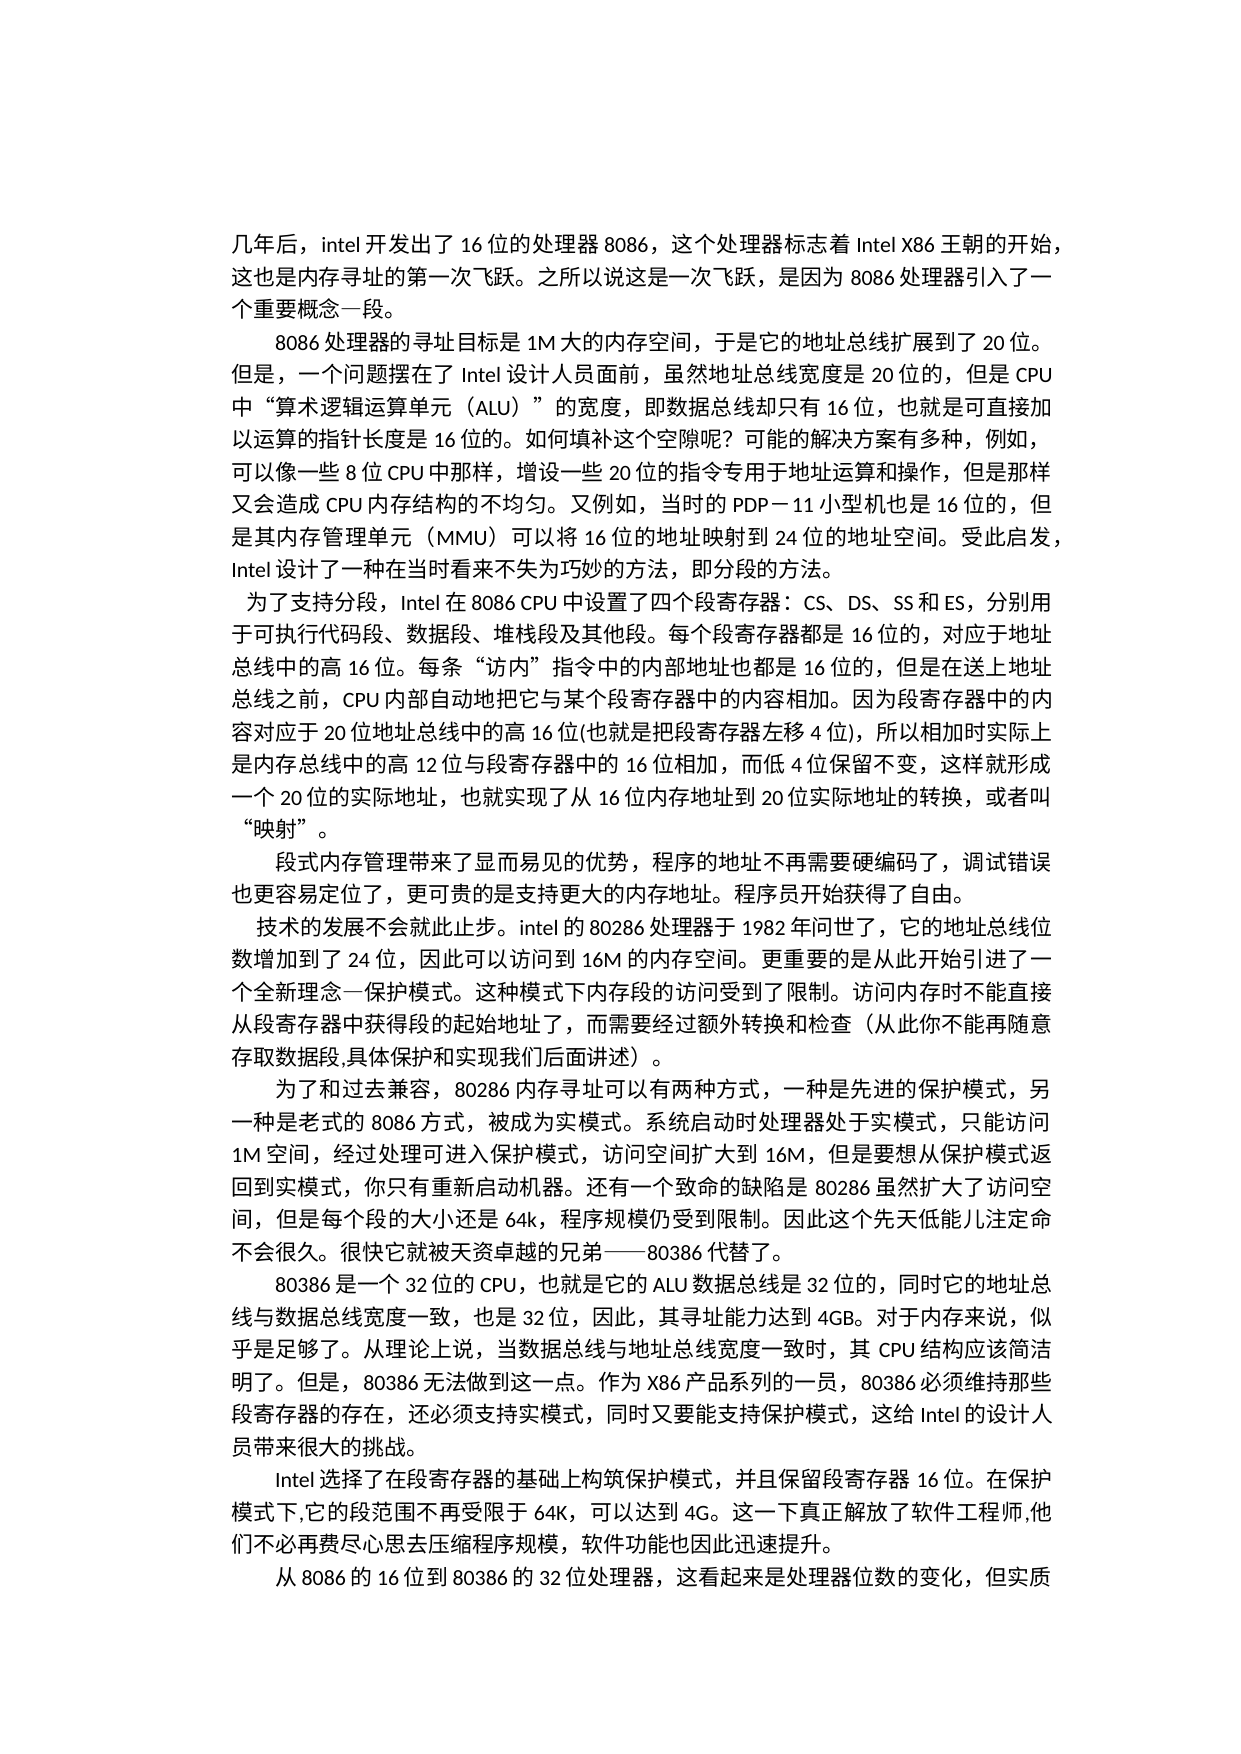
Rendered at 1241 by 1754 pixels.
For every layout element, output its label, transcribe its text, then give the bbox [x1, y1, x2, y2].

text 8086处理器的寻址目标是1M大的内存空间，于是它的地址总线扩展到了20位。但是，一个问题摆在了Intel设计人员面前，虽然地址总线宽度是20位的，但是CPU中“算术逻辑运算单元（ALU）”的宽度，即数据总线却只有16位，也就是可直接加以运算的指针长度是16位的。如何填补这个空隙呢？可能的解决方案有多种，例如，可以像一些8位CPU中那样，增设一些20位的指令专用于地址运算和操作，但是那样又会造成CPU内存结构的不均匀。又例如，当时的PDP－11小型机也是16位的，但是其内存管理单元（MMU）可以将16位的地址映射到24位的地址空间。受此启发，Intel设计了一种在当时看来不失为巧妙的方法，即分段的方法。 [231, 324, 1053, 584]
text 段式内存管理带来了显而易见的优势，程序的地址不再需要硬编码了，调试错误也更容易定位了，更可贵的是支持更大的内存地址。程序员开始获得了自由。 [231, 844, 1053, 909]
text 几年后，intel开发出了16位的处理器8086，这个处理器标志着Intel X86王朝的开始，这也是内存寻址的第一次飞跃。之所以说这是一次飞跃，是因为8086处理器引入了一个重要概念—段。 [231, 227, 1053, 324]
text 为了和过去兼容，80286内存寻址可以有两种方式，一种是先进的保护模式，另一种是老式的8086方式，被成为实模式。系统启动时处理器处于实模式，只能访问1M空间，经过处理可进入保护模式，访问空间扩大到16M，但是要想从保护模式返回到实模式，你只有重新启动机器。还有一个致命的缺陷是80286虽然扩大了访问空间，但是每个段的大小还是64k，程序规模仍受到限制。因此这个先天低能儿注定命不会很久。很快它就被天资卓越的兄弟——80386代替了。 [231, 1072, 1053, 1267]
text 80386是一个32位的CPU，也就是它的ALU数据总线是32位的，同时它的地址总线与数据总线宽度一致，也是32位，因此，其寻址能力达到4GB。对于内存来说，似乎是足够了。从理论上说，当数据总线与地址总线宽度一致时，其CPU结构应该简洁明了。但是，80386无法做到这一点。作为X86产品系列的一员，80386必须维持那些段寄存器的存在，还必须支持实模式，同时又要能支持保护模式，这给Intel的设计人员带来很大的挑战。 [231, 1267, 1053, 1462]
text 技术的发展不会就此止步。intel的80286处理器于1982年问世了，它的地址总线位数增加到了24位，因此可以访问到16M的内存空间。更重要的是从此开始引进了一个全新理念—保护模式。这种模式下内存段的访问受到了限制。访问内存时不能直接从段寄存器中获得段的起始地址了，而需要经过额外转换和检查（从此你不能再随意存取数据段,具体保护和实现我们后面讲述）。 [231, 909, 1053, 1072]
text 为了支持分段，Intel在8086 CPU中设置了四个段寄存器：CS、DS、SS和ES，分别用于可执行代码段、数据段、堆栈段及其他段。每个段寄存器都是16位的，对应于地址总线中的高16位。每条“访内”指令中的内部地址也都是16位的，但是在送上地址总线之前，CPU内部自动地把它与某个段寄存器中的内容相加。因为段寄存器中的内容对应于20位地址总线中的高16位(也就是把段寄存器左移4位)，所以相加时实际上是内存总线中的高12位与段寄存器中的16位相加，而低4位保留不变，这样就形成一个20位的实际地址，也就实现了从16位内存地址到20位实际地址的转换，或者叫“映射”。 [231, 584, 1053, 844]
text Intel选择了在段寄存器的基础上构筑保护模式，并且保留段寄存器16位。在保护模式下,它的段范围不再受限于64K，可以达到4G。这一下真正解放了软件工程师,他们不必再费尽心思去压缩程序规模，软件功能也因此迅速提升。 [231, 1462, 1053, 1559]
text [231, 1559, 1053, 1592]
